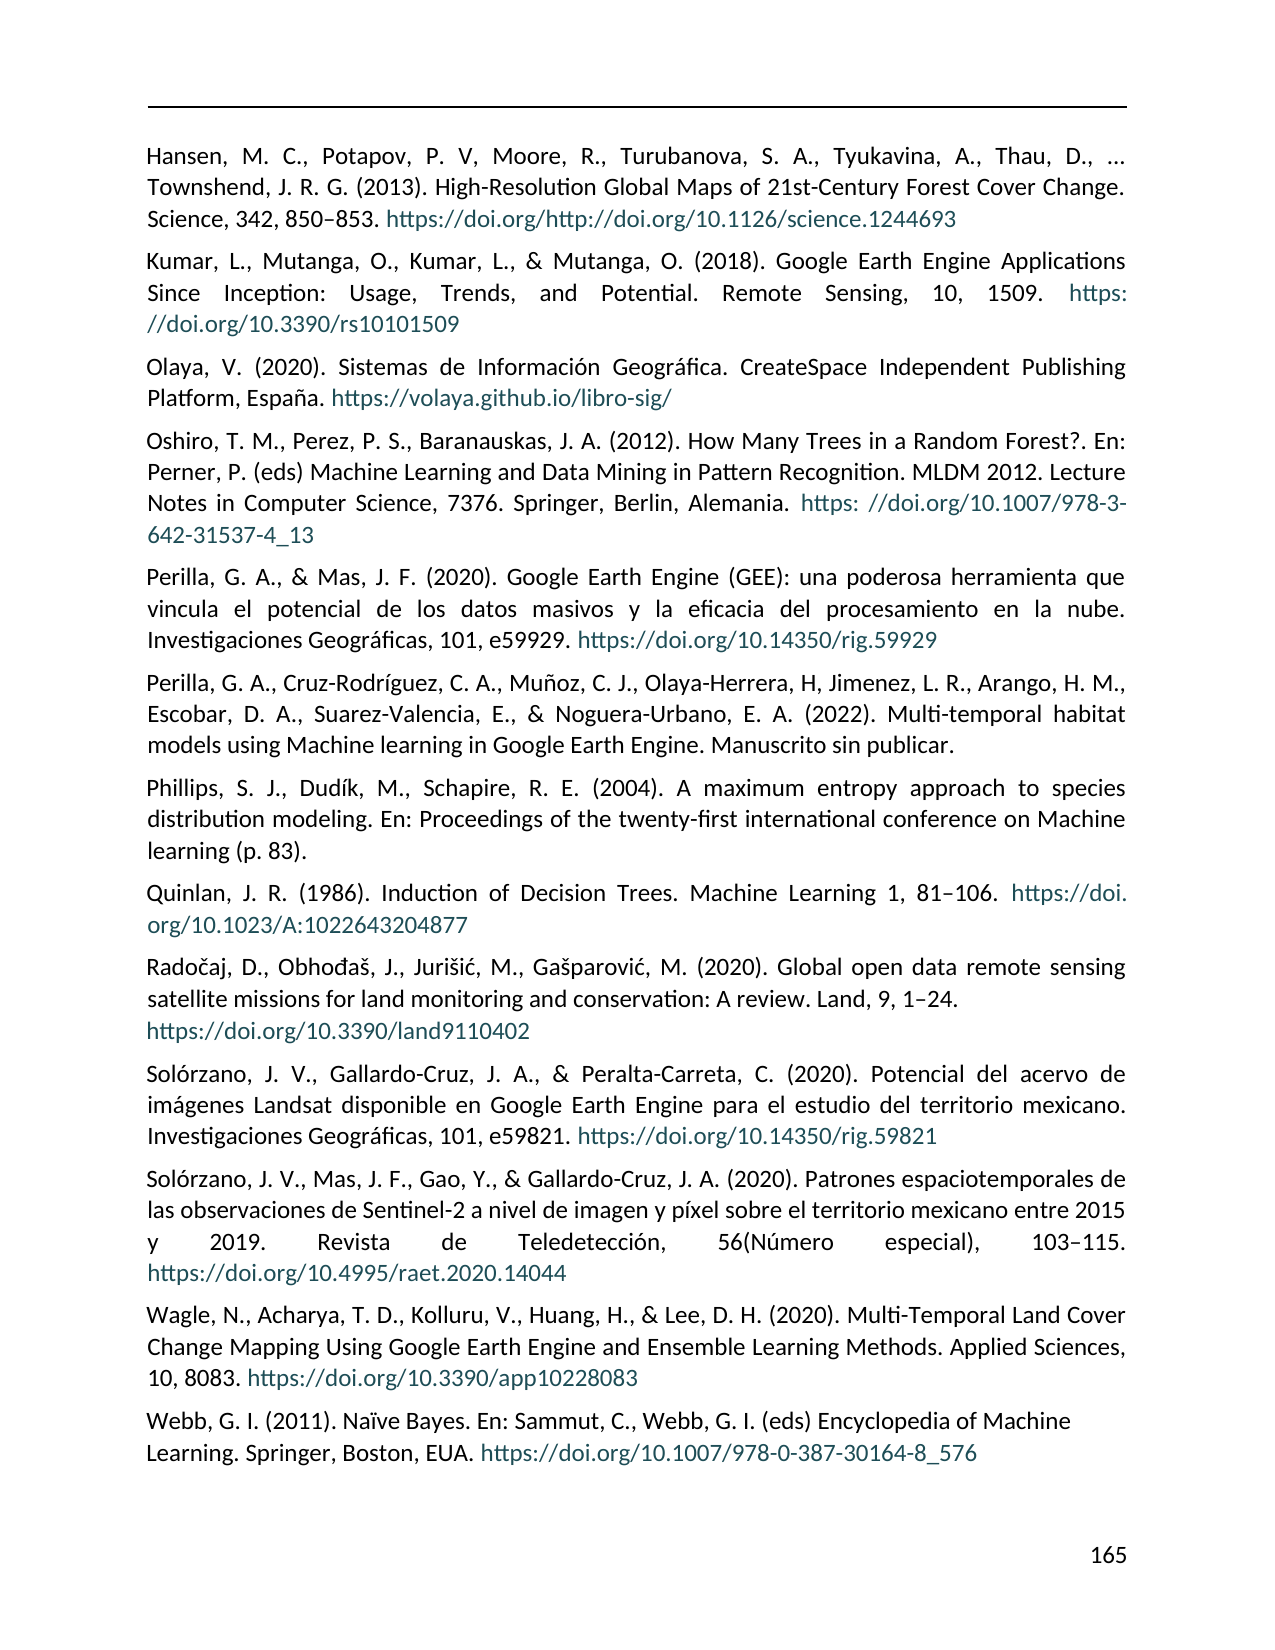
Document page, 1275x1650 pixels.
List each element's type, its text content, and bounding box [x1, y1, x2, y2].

text Phillips, S. J., Dudík, M., Schapire, R. E. (2004). A maximum entropy approach to species distribution modeling. En: Proceedings of the twenty-first international conference on Machine learning (p. 83). [146, 772, 1127, 865]
text Oshiro, T. M., Perez, P. S., Baranauskas, J. A. (2012). How Many Trees in a Random Forest?. En: Perner, P. (eds) Machine Learning and Data Mining in Pattern Recognition. MLDM 2012. Lecture Notes in Computer Science, 7376. Springer, Berlin, Alemania. https: //doi.org/10.1007/978-3-642-31537-4_13 [146, 425, 1127, 549]
text Quinlan, J. R. (1986). Induction of Decision Trees. Machine Learning 1, 81–106. https://doi. org/10.1023/A:1022643204877 [146, 877, 1127, 939]
text Solórzano, J. V., Gallardo-Cruz, J. A., & Peralta-Carreta, C. (2020). Potencial del acervo de imágenes Landsat disponible en Google Earth Engine para el estudio del territorio mexicano. Investigaciones Geográficas, 101, e59821. https://doi.org/10.14350/rig.59821 [146, 1058, 1127, 1151]
text Radočaj, D., Obhođaš, J., Jurišić, M., Gašparović, M. (2020). Global open data remote sensing satellite missions for land monitoring and conservation: A review. Land, 9, 1–24. [146, 951, 1127, 1013]
text https://doi.org/10.3390/land9110402 [146, 1015, 1127, 1046]
text Olaya, V. (2020). Sistemas de Información Geográfica. CreateSpace Independent Publishing Platform, España. https://volaya.github.io/libro-sig/ [146, 351, 1127, 413]
text Perilla, G. A., Cruz-Rodríguez, C. A., Muñoz, C. J., Olaya-Herrera, H, Jimenez, L. R., Arango, H. M., Escobar, D. A., Suarez-Valencia, E., & Noguera-Urbano, E. A. (2022). Multi-temporal habitat models using Machine learning in Google Earth Engine. Manuscrito sin publicar. [146, 667, 1127, 760]
text Kumar, L., Mutanga, O., Kumar, L., & Mutanga, O. (2018). Google Earth Engine Applications Since Inception: Usage, Trends, and Potential. Remote Sensing, 10, 1509. https: //doi.org/10.3390/rs10101509 [146, 246, 1127, 339]
text Webb, G. I. (2011). Naïve Bayes. En: Sammut, C., Webb, G. I. (eds) Encyclopedia of Machine [146, 1405, 1127, 1436]
text Hansen, M. C., Potapov, P. V, Moore, R., Turubanova, S. A., Tyukavina, A., Thau, D., ... Townshend, J. R. G. (2013). High-Resolution Global Maps of 21st-Century Forest Cover Change. Science, 342, 850–853. https://doi.org/http://doi.org/10.1126/science.1244693 [146, 140, 1127, 233]
text Wagle, N., Acharya, T. D., Kolluru, V., Huang, H., & Lee, D. H. (2020). Multi-Temporal Land Cover Change Mapping Using Google Earth Engine and Ensemble Learning Methods. Applied Sciences, 10, 8083. https://doi.org/10.3390/app10228083 [146, 1300, 1127, 1393]
text Perilla, G. A., & Mas, J. F. (2020). Google Earth Engine (GEE): una poderosa herramienta que vincula el potencial de los datos masivos y la eficacia del procesamiento en la nube. Investigaciones Geográficas, 101, e59929. https://doi.org/10.14350/rig.59929 [146, 561, 1127, 655]
text Learning. Springer, Boston, EUA. https://doi.org/10.1007/978-0-387-30164-8_576 [146, 1437, 1127, 1468]
text Solórzano, J. V., Mas, J. F., Gao, Y., & Gallardo-Cruz, J. A. (2020). Patrones espaciotemporales de las observaciones de Sentinel-2 a nivel de imagen y píxel sobre el territorio mexicano entre 2015 y 2019. Revista de Teledetección, 56(Número especial), 103–115. https://doi.org/10.4995/raet.2020.14044 [146, 1163, 1127, 1288]
